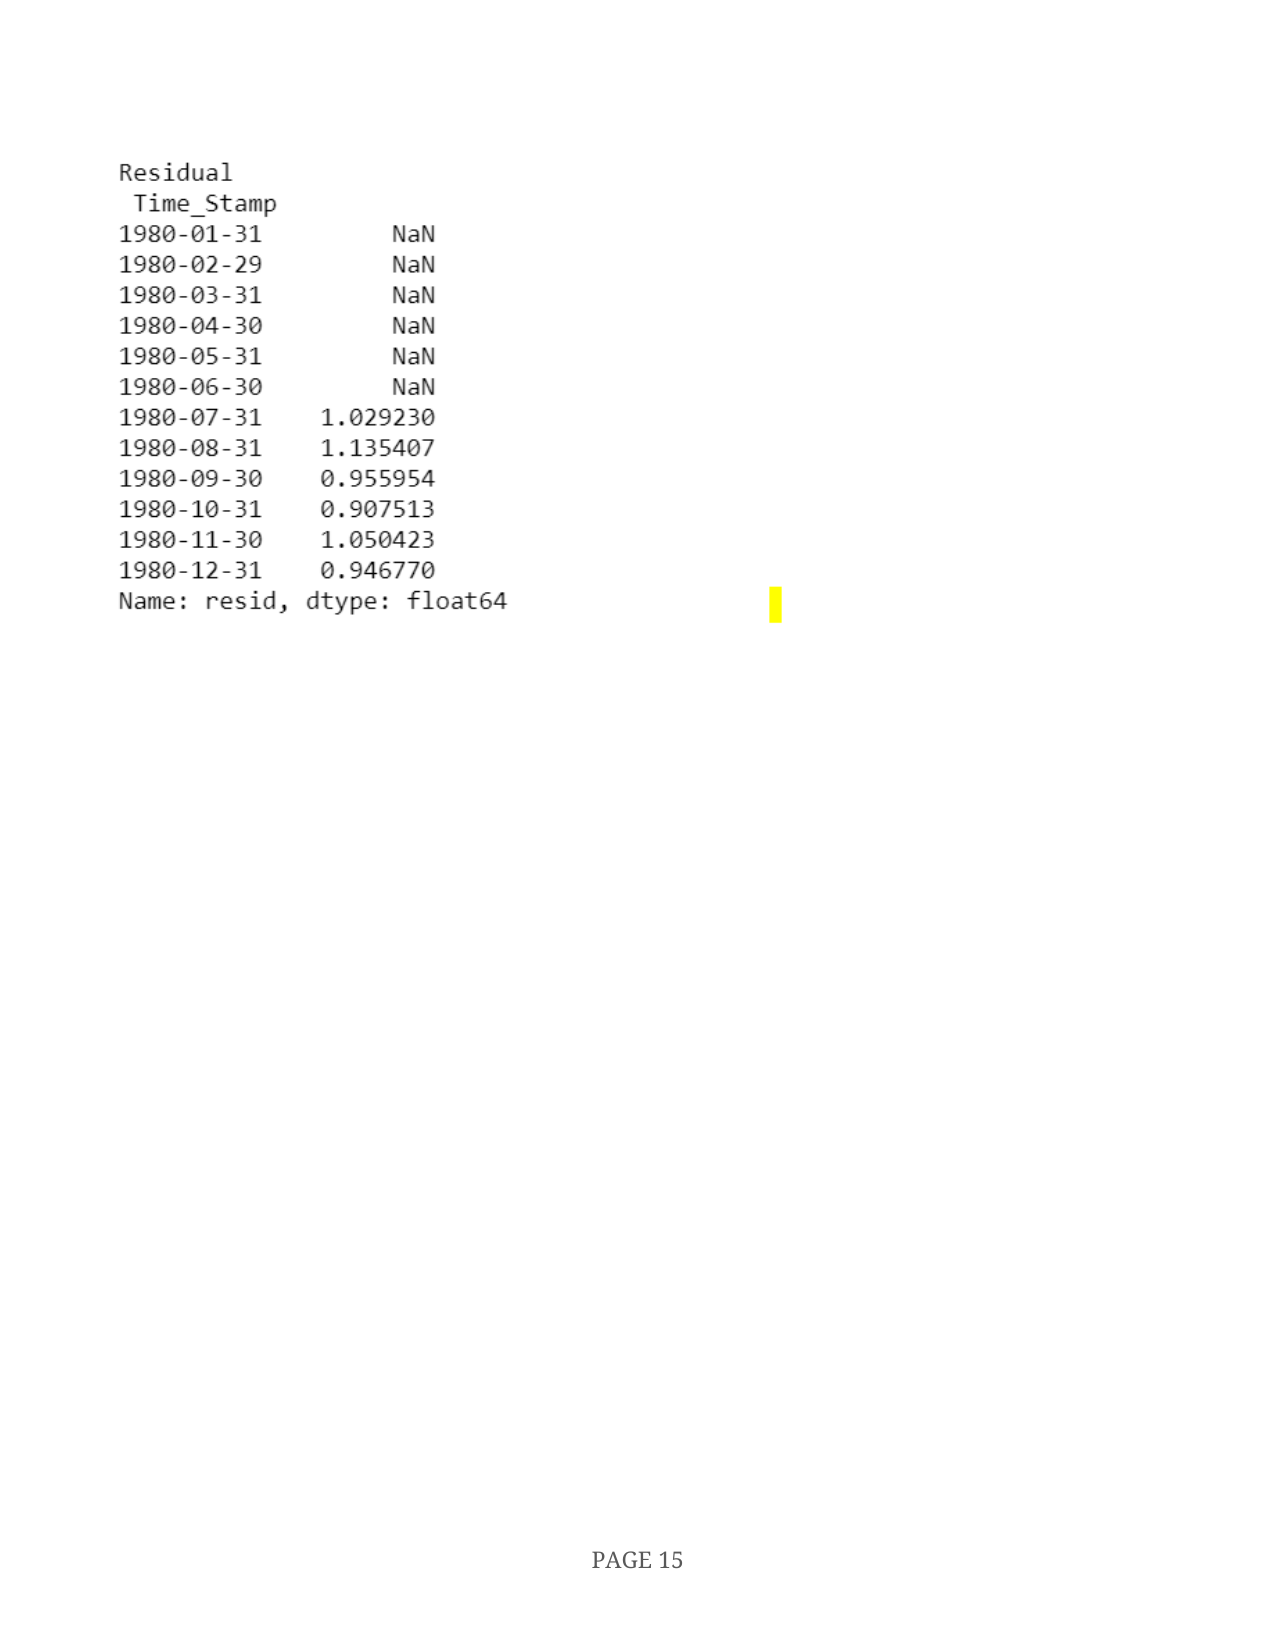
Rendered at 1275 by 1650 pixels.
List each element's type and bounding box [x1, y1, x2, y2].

picture [112, 150, 782, 630]
